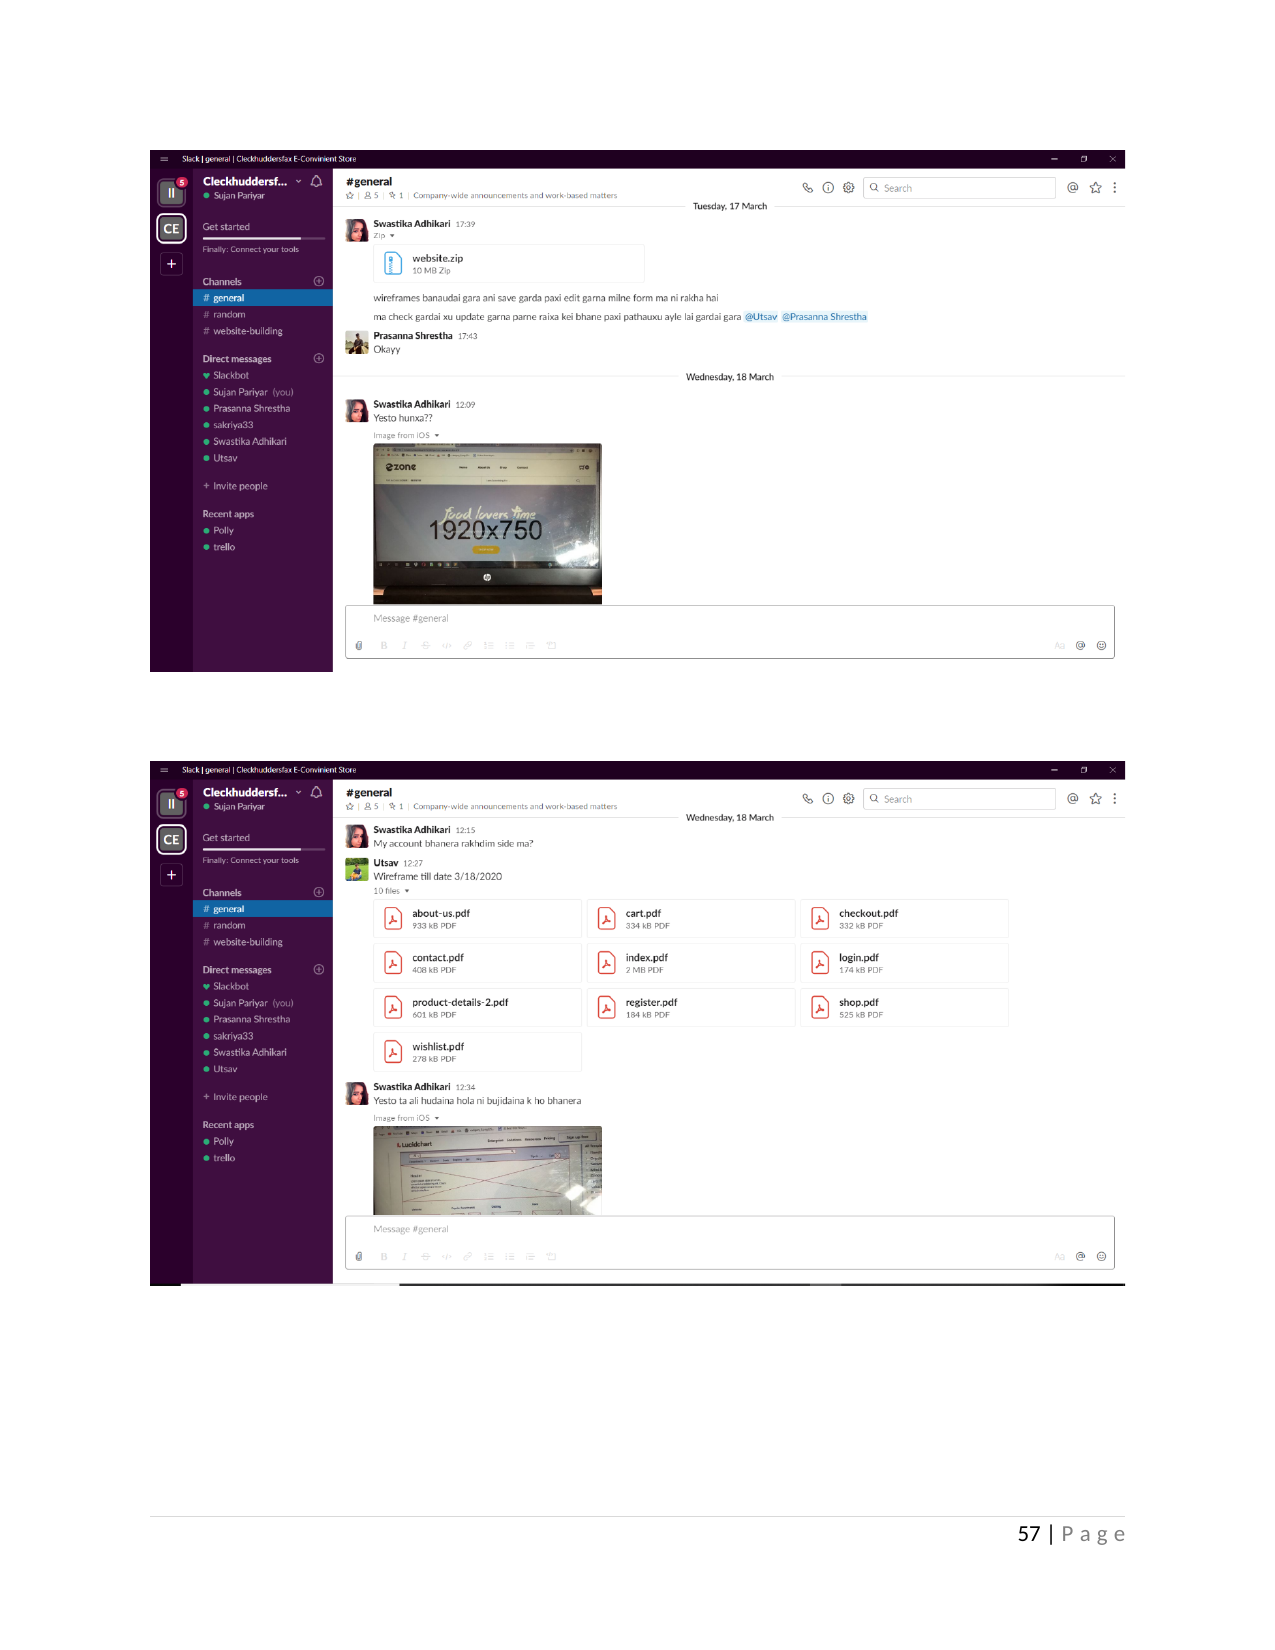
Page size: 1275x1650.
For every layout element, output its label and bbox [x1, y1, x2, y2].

picture [150, 761, 1125, 1286]
picture [150, 150, 1125, 672]
